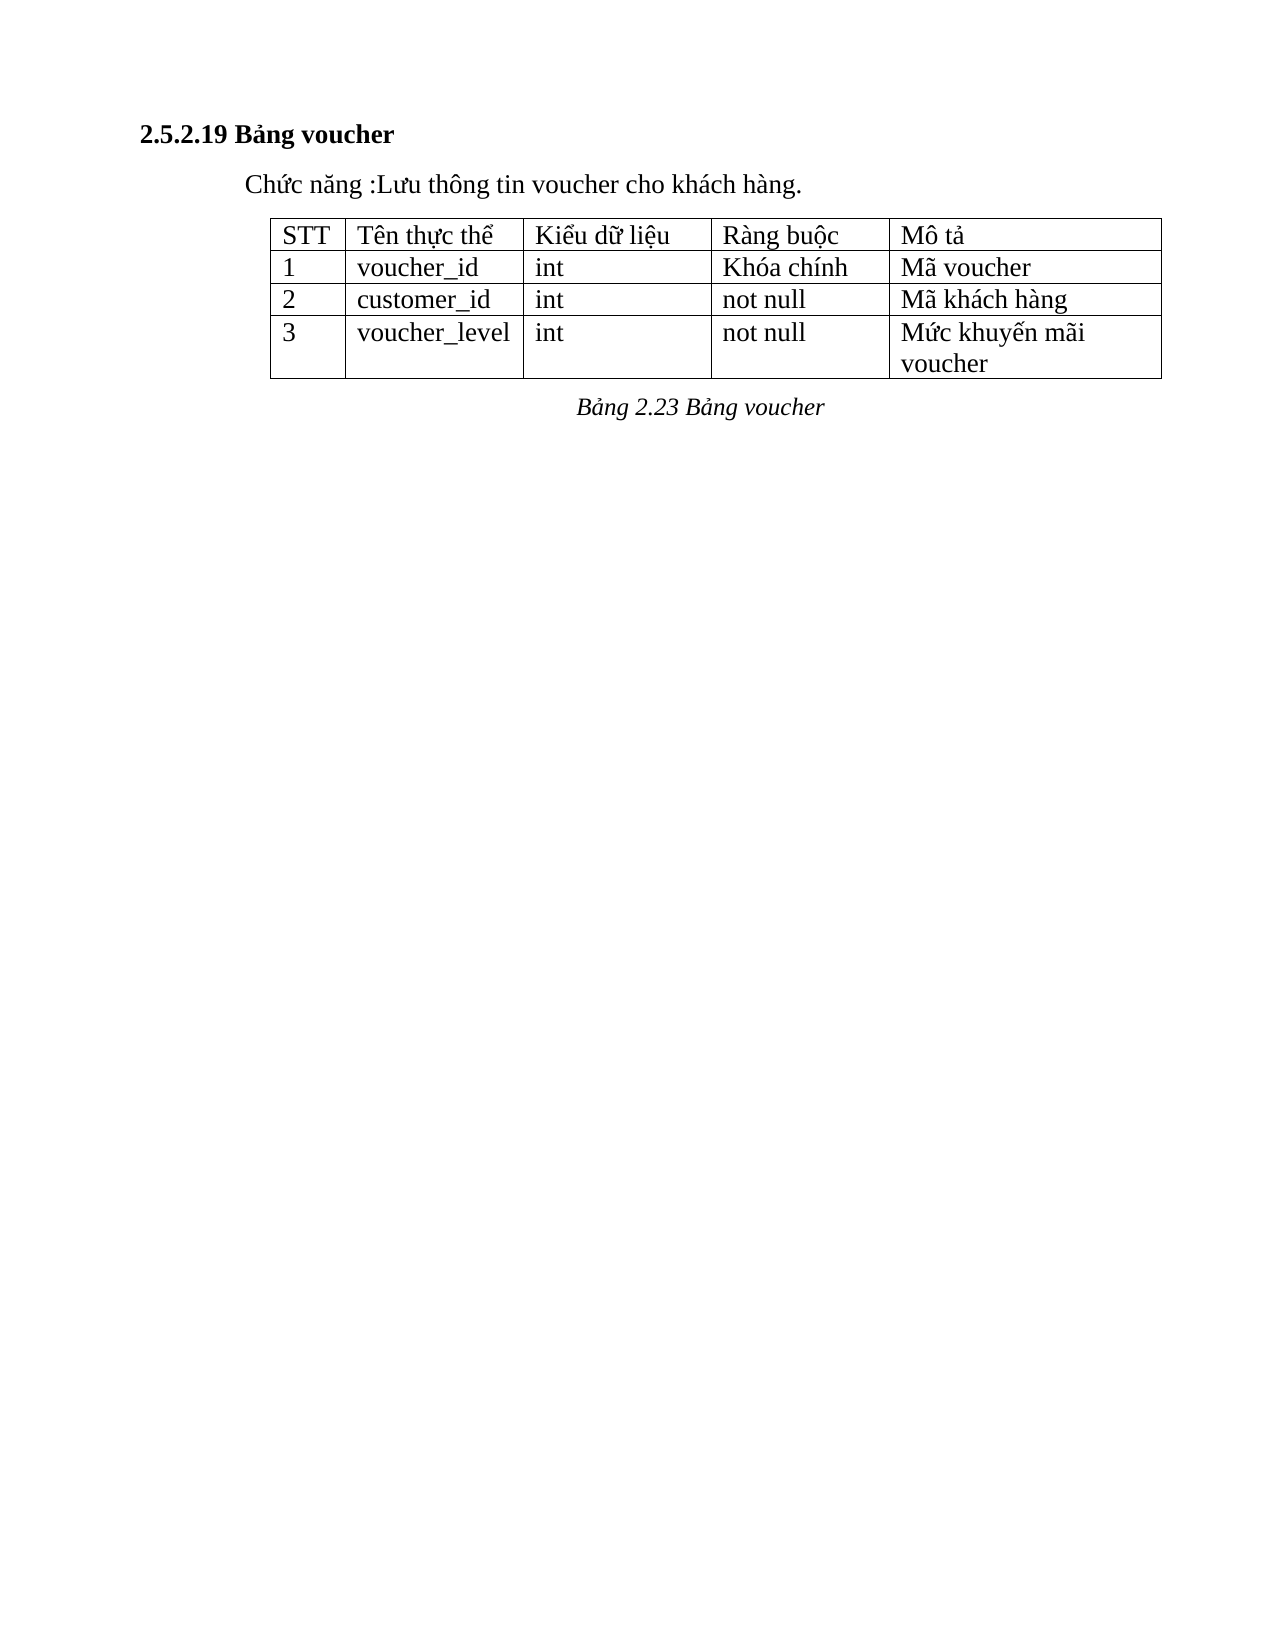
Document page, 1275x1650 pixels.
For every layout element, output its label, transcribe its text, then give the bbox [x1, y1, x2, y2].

table_cell not null [712, 284, 889, 315]
table_header STT [271, 219, 345, 250]
table_header Kiểu dữ liệu [524, 219, 711, 250]
table_cell 1 [271, 251, 345, 282]
table_header Mô tả [890, 219, 1161, 250]
table_cell 3 [271, 316, 345, 378]
table_cell voucher_level [346, 316, 523, 378]
table_cell customer_id [346, 284, 523, 315]
table_cell not null [712, 316, 889, 378]
text Chức năng :Lưu thông tin voucher cho khách hàng. [244, 168, 1156, 199]
subtitle Bảng voucher [139, 118, 1156, 150]
table_cell voucher_id [346, 251, 523, 282]
table_header Ràng buộc [712, 219, 889, 250]
table_cell Mã voucher [890, 251, 1161, 282]
table_cell int [524, 251, 711, 282]
table_cell 2 [271, 284, 345, 315]
table_cell int [524, 284, 711, 315]
table_cell Mức khuyến mãi voucher [890, 316, 1161, 378]
table_cell Khóa chính [712, 251, 889, 282]
table_cell Mã khách hàng [890, 284, 1161, 315]
table_cell int [524, 316, 711, 378]
table_header Tên thực thể [346, 219, 523, 250]
